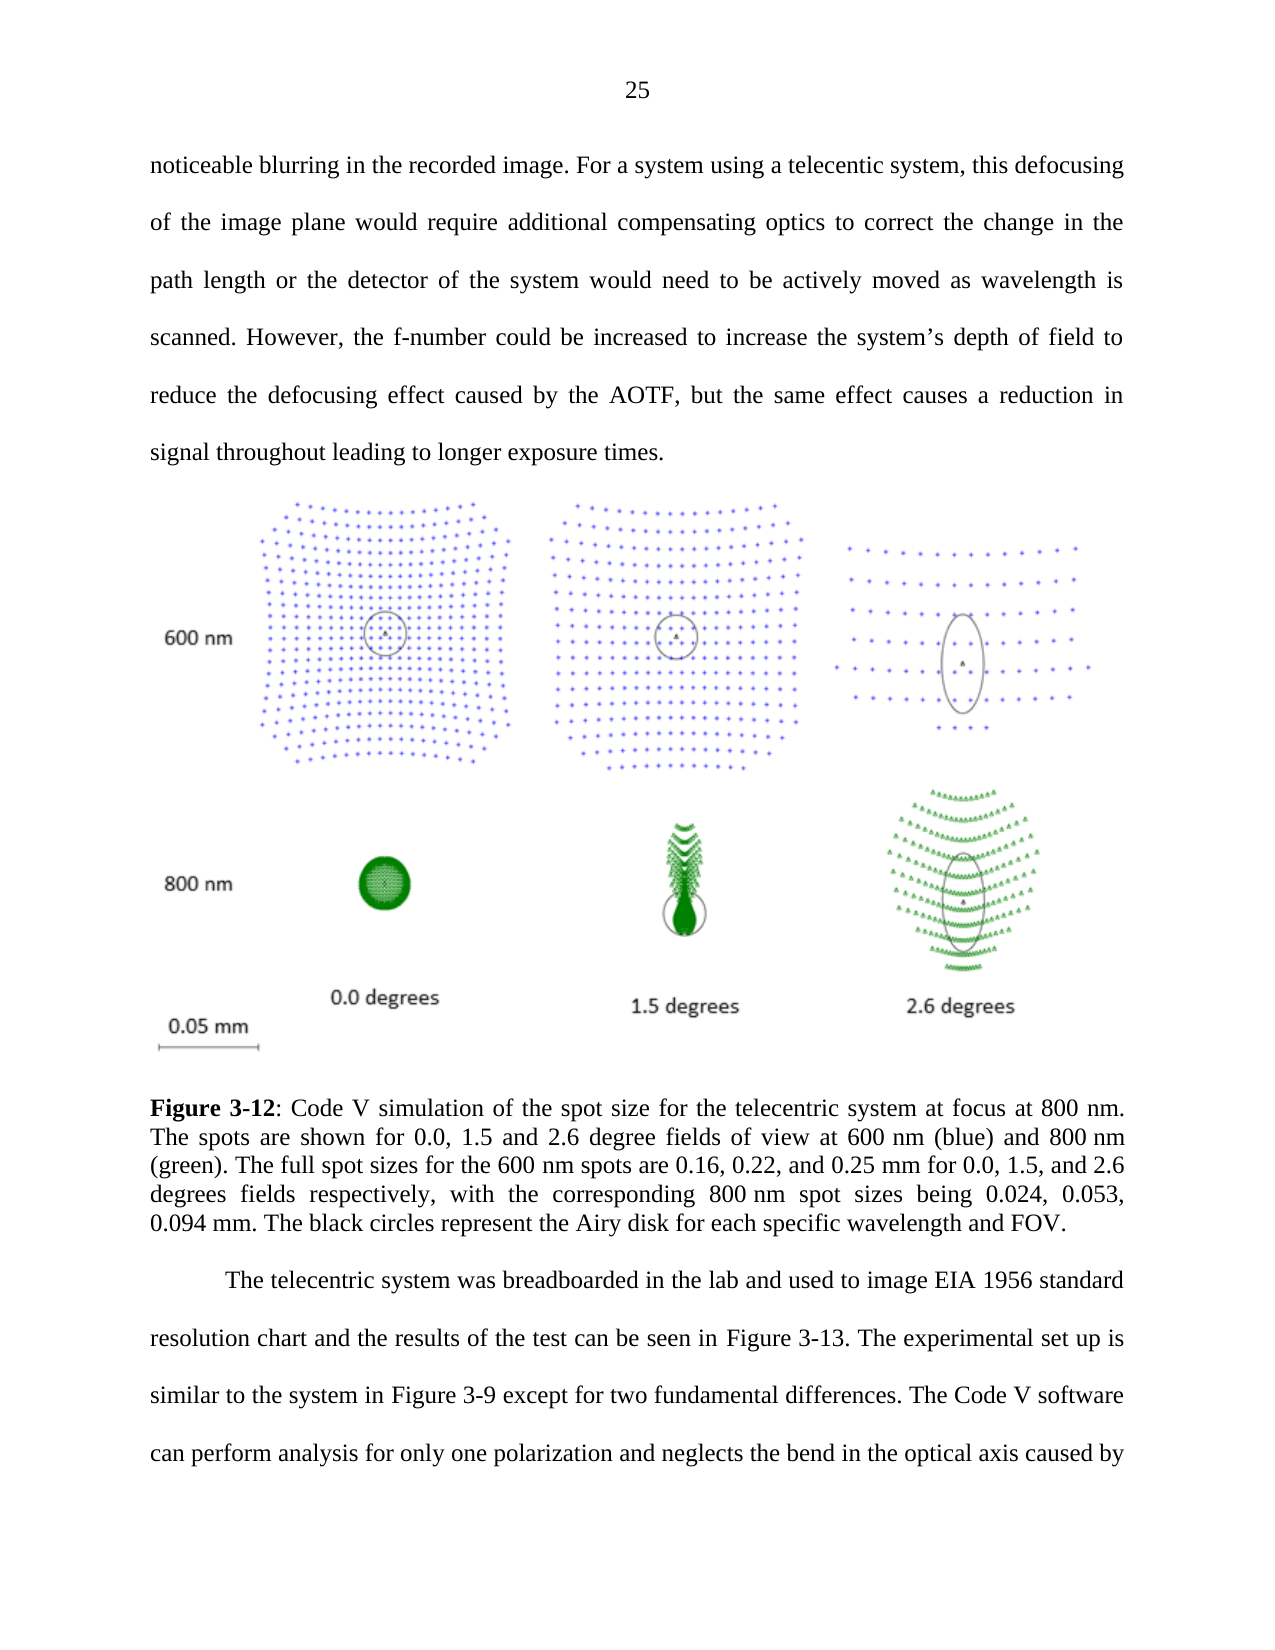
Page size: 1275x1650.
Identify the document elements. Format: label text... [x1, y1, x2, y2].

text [150, 1265, 1125, 1467]
picture [150, 495, 1125, 1065]
text Figure 3-12: Code V simulation of the spot size for the telecentric system at focus at 800 nm. The spots are shown for 0.0, 1.5 and 2.6 degree fields of view at 600 nm (blue) and 800 nm (green). The full spot sizes for the 600 nm spots are 0.16, 0.22, and 0.25 mm for 0.0, 1.5, and 2.6 degrees fields respectively, with the corresponding 800 nm spot sizes being 0.024, 0.053, 0.094 mm. The black circles represent the Airy disk for each specific wavelength and FOV. [150, 1093, 1125, 1237]
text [150, 150, 1125, 466]
